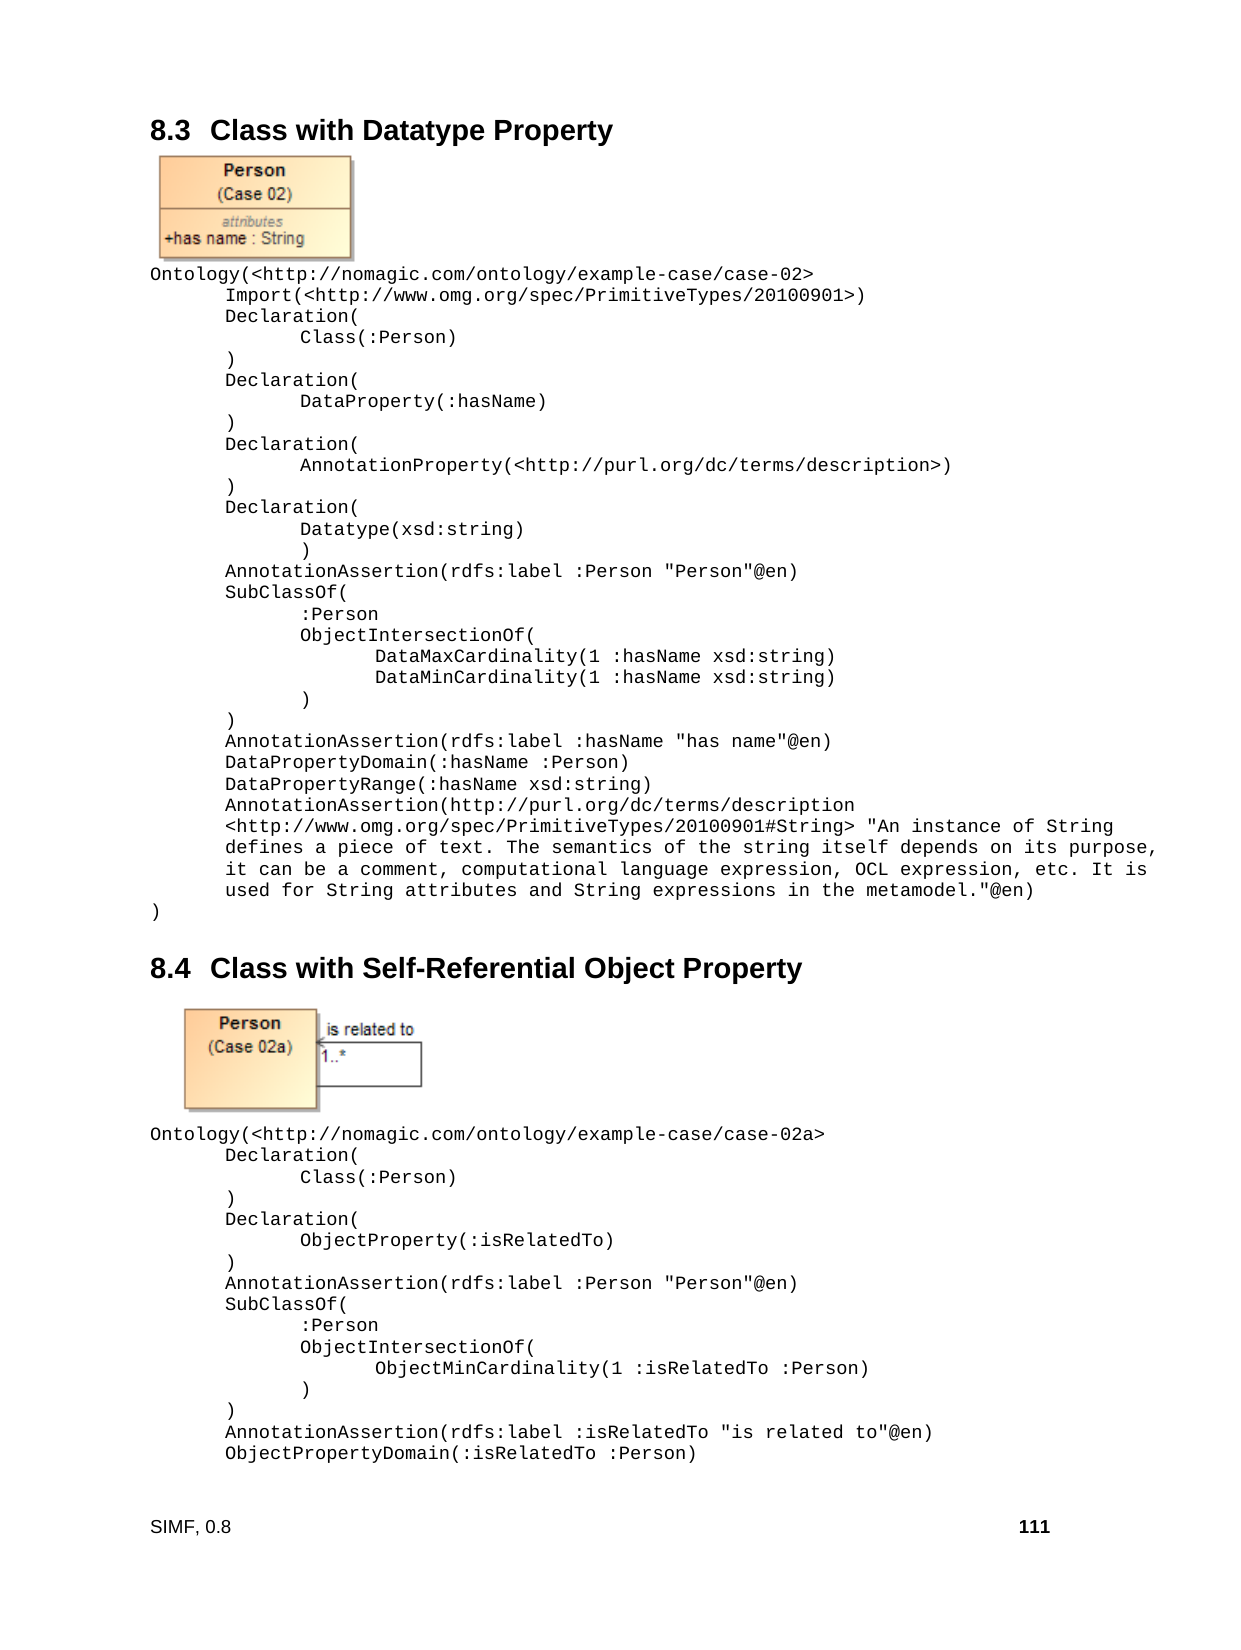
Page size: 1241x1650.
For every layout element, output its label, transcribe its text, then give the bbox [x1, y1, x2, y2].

text DataMaxCardinality(1 :hasName xsd:string) [300, 647, 1165, 668]
text Class(:Person) [225, 1167, 1165, 1189]
text :Person [225, 604, 1165, 626]
text AnnotationAssertion(rdfs:label :Person "Person"@en) [150, 562, 1165, 583]
text Declaration( [225, 1210, 1165, 1231]
text DataPropertyRange(:hasName xsd:string) [150, 774, 1165, 796]
text ObjectProperty(:isRelatedTo) [225, 1231, 1165, 1252]
text Import(<http://www.omg.org/spec/PrimitiveTypes/20100901>) [150, 286, 1165, 307]
text SubClassOf( [150, 583, 1165, 604]
text Declaration( [150, 1146, 1165, 1167]
text Declaration( [150, 498, 1165, 519]
text AnnotationAssertion(rdfs:label :hasName "has name"@en) [150, 732, 1165, 753]
text DataProperty(:hasName) [225, 392, 1165, 413]
text AnnotationProperty(<http://purl.org/dc/terms/description>) [225, 456, 1165, 477]
text ) [225, 689, 1165, 711]
text AnnotationAssertion(rdfs:label :isRelatedTo "is related to"@en) [150, 1422, 1165, 1444]
text Ontology(<http://nomagic.com/ontology/example-case/case-02> [150, 264, 1165, 286]
text Declaration( [150, 434, 1165, 456]
text SubClassOf( [150, 1295, 1165, 1316]
text ObjectIntersectionOf( [225, 1337, 1165, 1359]
text AnnotationAssertion(rdfs:label :Person "Person"@en) [225, 1274, 1165, 1295]
text Declaration( [150, 371, 1165, 392]
text DataMinCardinality(1 :hasName xsd:string) [300, 668, 1165, 689]
text AnnotationAssertion(http://purl.org/dc/terms/description <http://www.omg.org/spec/PrimitiveTypes/20100901#String> "An instance of String defines a piece of text. The semantics of the string itself depends on its purpose, it can be a comment, computational language expression, OCL expression, etc. It is used for String attributes and String expressions in the metamodel."@en) [225, 796, 1165, 902]
picture [150, 148, 361, 265]
subtitle Class with Self-Referential Object Property [150, 951, 1165, 985]
text ) [150, 1189, 1165, 1210]
subtitle Class with Datatype Property [150, 112, 1165, 146]
text :Person [225, 1316, 1165, 1337]
text ObjectPropertyDomain(:isRelatedTo :Person) [150, 1444, 1165, 1465]
text Datatype(xsd:string) [225, 519, 1165, 541]
text ) [150, 349, 1165, 371]
text ) [150, 1252, 1165, 1274]
text ) [150, 477, 1165, 498]
text ) [225, 1401, 1165, 1422]
text ObjectMinCardinality(1 :isRelatedTo :Person) [300, 1359, 1165, 1380]
text ) [225, 541, 1165, 562]
text Declaration( [150, 307, 1165, 328]
text ObjectIntersectionOf( [225, 626, 1165, 647]
picture [150, 987, 438, 1125]
text Class(:Person) [225, 328, 1165, 349]
text ) [225, 1380, 1165, 1401]
text DataPropertyDomain(:hasName :Person) [150, 753, 1165, 774]
text Ontology(<http://nomagic.com/ontology/example-case/case-02a> [150, 1125, 1165, 1146]
text ) [150, 413, 1165, 434]
text ) [150, 711, 1165, 732]
text ) [150, 902, 1165, 923]
